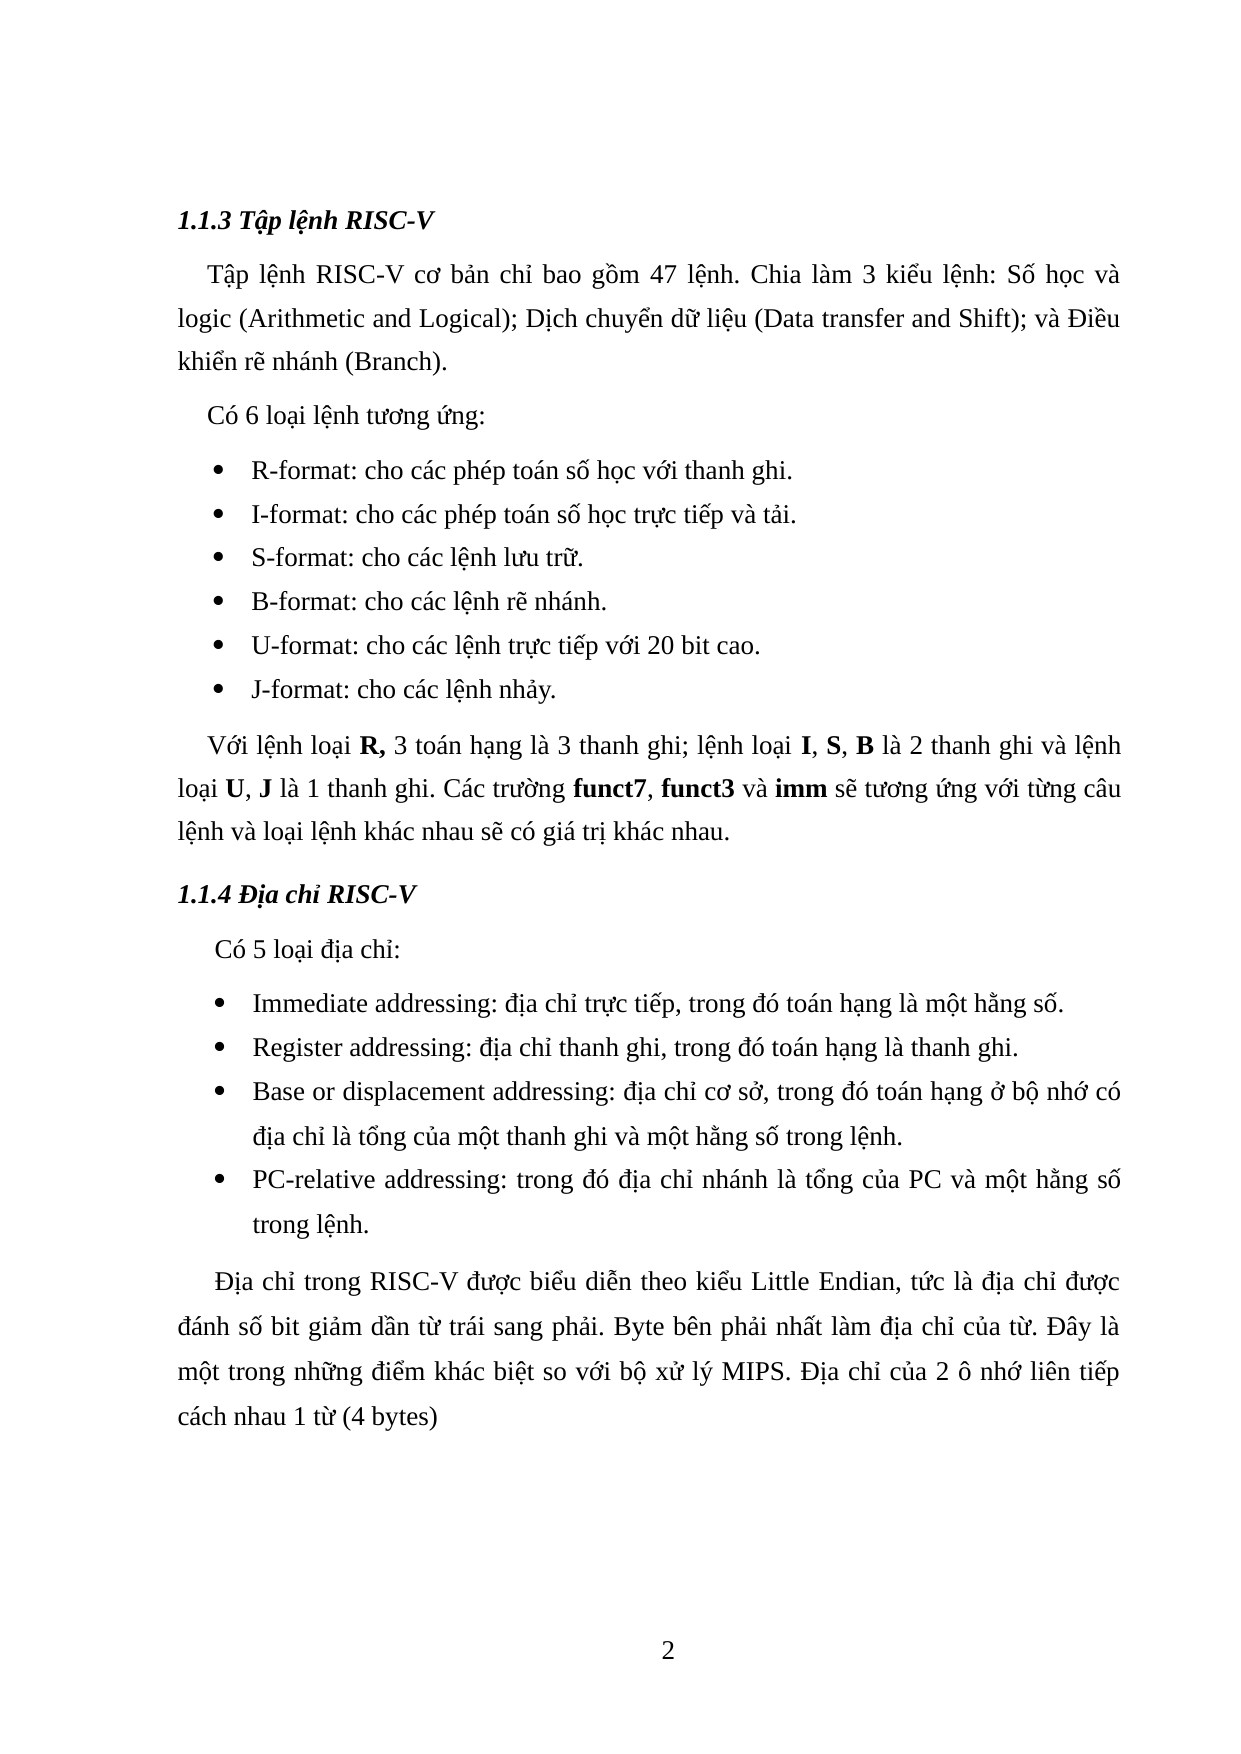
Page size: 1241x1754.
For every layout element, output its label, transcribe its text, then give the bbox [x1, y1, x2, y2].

list U-format: cho các lệnh trực tiếp với 20 bit cao. [213, 626, 1122, 663]
list S-format: cho các lệnh lưu trữ. [213, 538, 1122, 576]
list PC-relative addressing: trong đó địa chỉ nhánh là tổng của PC và một hằng số trong lệnh. [215, 1160, 1122, 1243]
list Register addressing: địa chỉ thanh ghi, trong đó toán hạng là thanh ghi. [215, 1028, 1122, 1065]
text Có 5 loại địa chỉ: [177, 929, 1122, 967]
list J-format: cho các lệnh nhảy. [213, 669, 1122, 707]
list R-format: cho các phép toán số học với thanh ghi. [213, 451, 1122, 488]
text Với lệnh loại R, 3 toán hạng là 3 thanh ghi; lệnh loại I, S, B là 2 thanh ghi và lệnh loại U, J là 1 thanh ghi. Các trường funct7, funct3 và imm sẽ tương ứng với từng câu lệnh và loại lệnh khác nhau sẽ có giá trị khác nhau. [177, 726, 1122, 849]
subtitle Tập lệnh RISC-V [177, 201, 1122, 238]
list Base or displacement addressing: địa chỉ cơ sở, trong đó toán hạng ở bộ nhớ có địa chỉ là tổng của một thanh ghi và một hằng số trong lệnh. [215, 1072, 1122, 1154]
text Địa chỉ trong RISC-V được biểu diễn theo kiểu Little Endian, tức là địa chỉ được đánh số bit giảm dần từ trái sang phải. Byte bên phải nhất làm địa chỉ của từ. Đây là một trong những điểm khác biệt so với bộ xử lý MIPS. Địa chỉ của 2 ô nhớ liên tiếp cách nhau 1 từ (4 bytes) [177, 1261, 1122, 1434]
list Immediate addressing: địa chỉ trực tiếp, trong đó toán hạng là một hằng số. [215, 984, 1122, 1022]
subtitle Địa chỉ RISC-V [177, 875, 1122, 912]
list B-format: cho các lệnh rẽ nhánh. [213, 582, 1122, 619]
text Tập lệnh RISC-V cơ bản chỉ bao gồm 47 lệnh. Chia làm 3 kiểu lệnh: Số học và logic (Arithmetic and Logical); Dịch chuyển dữ liệu (Data transfer and Shift); và Điều khiển rẽ nhánh (Branch). [177, 255, 1122, 379]
text Có 6 loại lệnh tương ứng: [177, 396, 1122, 434]
list I-format: cho các phép toán số học trực tiếp và tải. [213, 494, 1122, 532]
